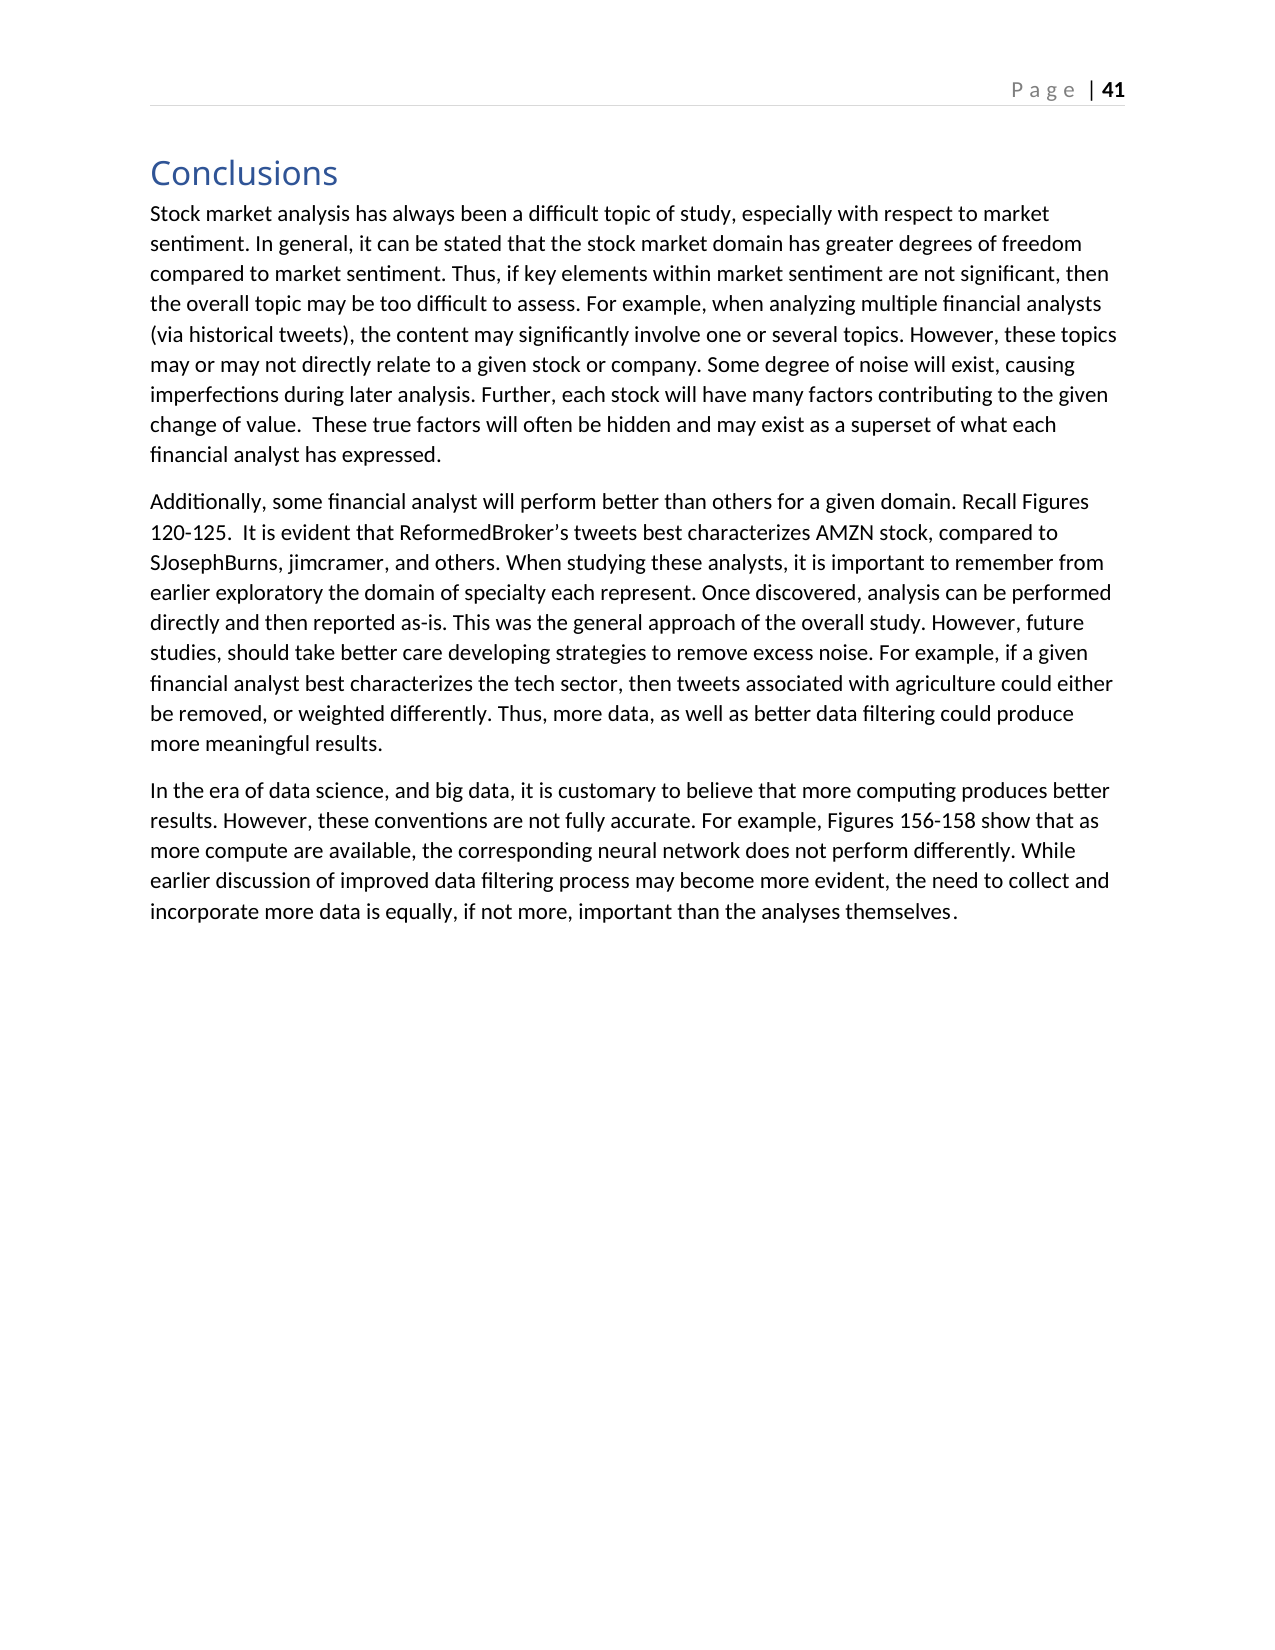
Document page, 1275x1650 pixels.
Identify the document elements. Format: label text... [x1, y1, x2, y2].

text Additionally, some financial analyst will perform better than others for a given domain. Recall Figures 120-125. It is evident that ReformedBroker’s tweets best characterizes AMZN stock, compared to SJosephBurns, jimcramer, and others. When studying these analysts, it is important to remember from earlier exploratory the domain of specialty each represent. Once discovered, analysis can be performed directly and then reported as-is. This was the general approach of the overall study. However, future studies, should take better care developing strategies to remove excess noise. For example, if a given financial analyst best characterizes the tech sector, then tweets associated with agriculture could either be removed, or weighted differently. Thus, more data, as well as better data filtering could produce more meaningful results. [150, 487, 1125, 757]
text Stock market analysis has always been a difficult topic of study, especially with respect to market sentiment. In general, it can be stated that the stock market domain has greater degrees of freedom compared to market sentiment. Thus, if key elements within market sentiment are not significant, then the overall topic may be too difficult to assess. For example, when analyzing multiple financial analysts (via historical tweets), the content may significantly involve one or several topics. However, these topics may or may not directly relate to a given stock or company. Some degree of noise will exist, causing imperfections during later analysis. Further, each stock will have many factors contributing to the given change of value. These true factors will often be hidden and may exist as a superset of what each financial analyst has expressed. [150, 199, 1125, 469]
text In the era of data science, and big data, it is customary to believe that more computing produces better results. However, these conventions are not fully accurate. For example, Figures 156-158 show that as more compute are available, the corresponding neural network does not perform differently. While earlier discussion of improved data filtering process may become more evident, the need to collect and incorporate more data is equally, if not more, important than the analyses themselves. [150, 776, 1125, 925]
subtitle Conclusions [150, 150, 1125, 195]
